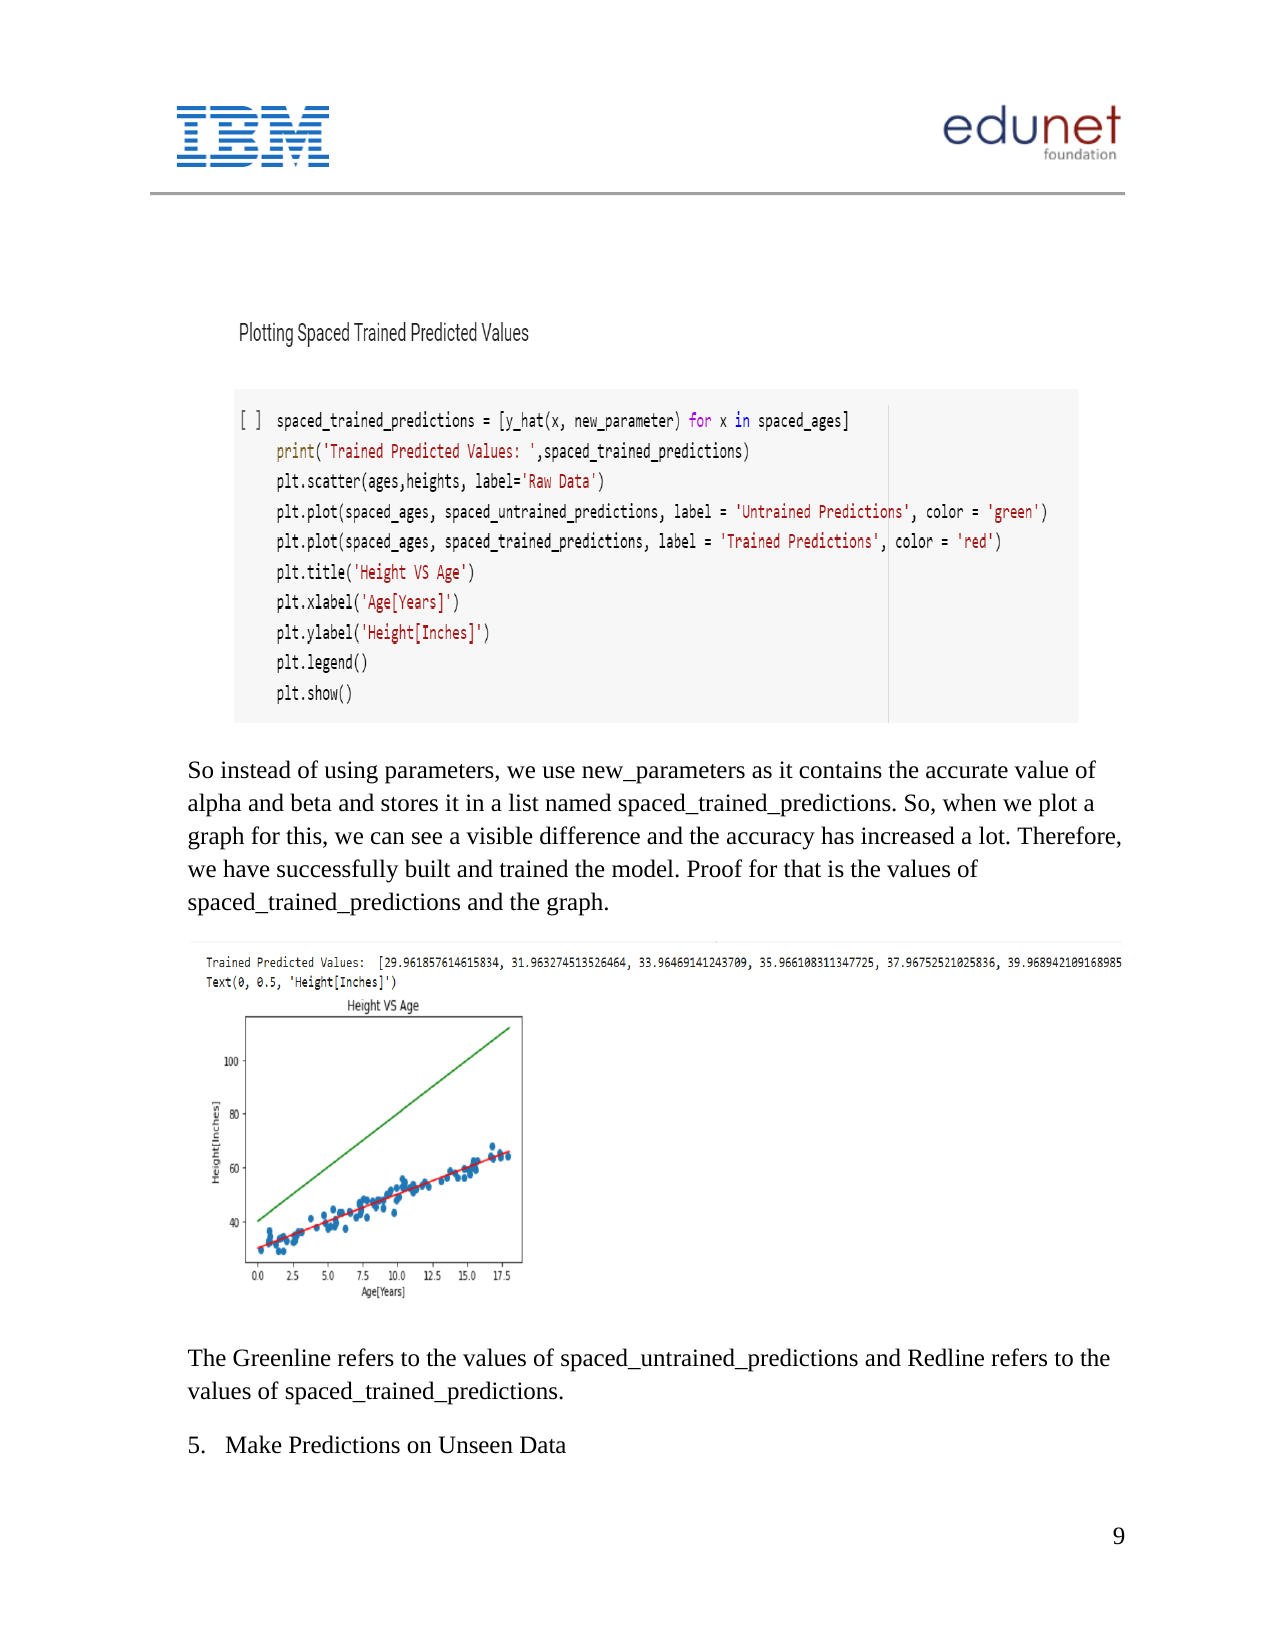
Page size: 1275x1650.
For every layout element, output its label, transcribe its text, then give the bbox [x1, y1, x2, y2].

picture [190, 941, 1122, 1319]
text The Greenline refers to the values of spaced_untrained_predictions and Redline refers to the values of spaced_trained_predictions. [187, 1343, 1125, 1405]
picture [176, 106, 329, 167]
text So instead of using parameters, we use new_parameters as it contains the accurate value of alpha and beta and stores it in a list named spaced_trained_predictions. So, when we plot a graph for this, we can see a visible difference and the accuracy has increased a lot. Therefore, we have successfully built and trained the model. Proof for that is the values of spaced_trained_predictions and the graph. [187, 755, 1125, 916]
picture [233, 299, 1079, 731]
list Make Predictions on Unseen Data [187, 1430, 1125, 1459]
picture [941, 95, 1125, 167]
